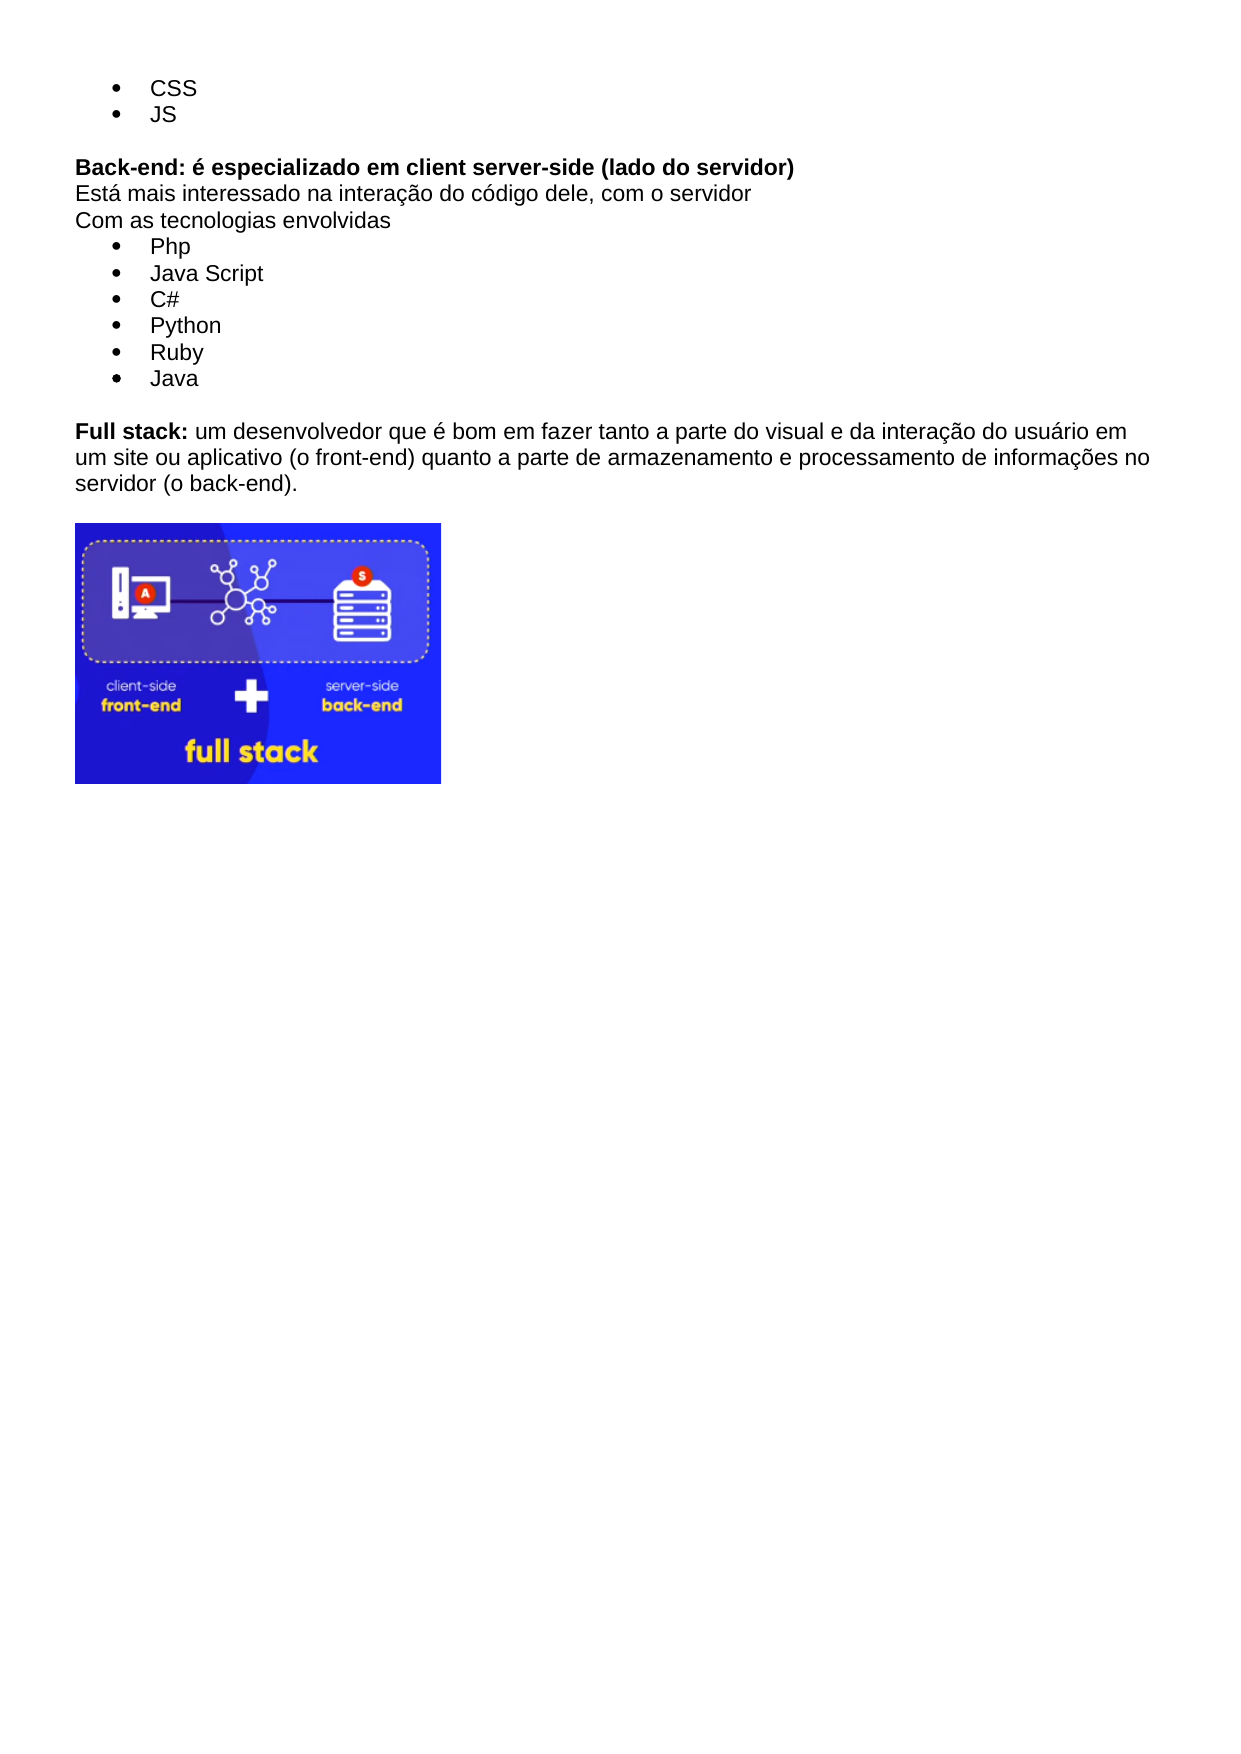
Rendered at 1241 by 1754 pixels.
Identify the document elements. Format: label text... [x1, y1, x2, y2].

list Ruby [112, 338, 1165, 365]
list Java [112, 365, 1165, 391]
list CSS [112, 75, 1165, 101]
picture [75, 523, 442, 784]
text Com as tecnologias envolvidas [75, 207, 1165, 233]
list Java Script [112, 259, 1165, 286]
list C# [112, 286, 1165, 312]
text Full stack: um desenvolvedor que é bom em fazer tanto a parte do visual e da interação do usuário em um site ou aplicativo (o front-end) quanto a parte de armazenamento e processamento de informações no servidor (o back-end). [75, 418, 1165, 497]
text Back-end: é especializado em client server-side (lado do servidor) [75, 154, 1165, 180]
list JS [112, 101, 1165, 128]
text Está mais interessado na interação do código dele, com o servidor [75, 180, 1165, 207]
list Python [112, 312, 1165, 338]
list Php [112, 233, 1165, 259]
